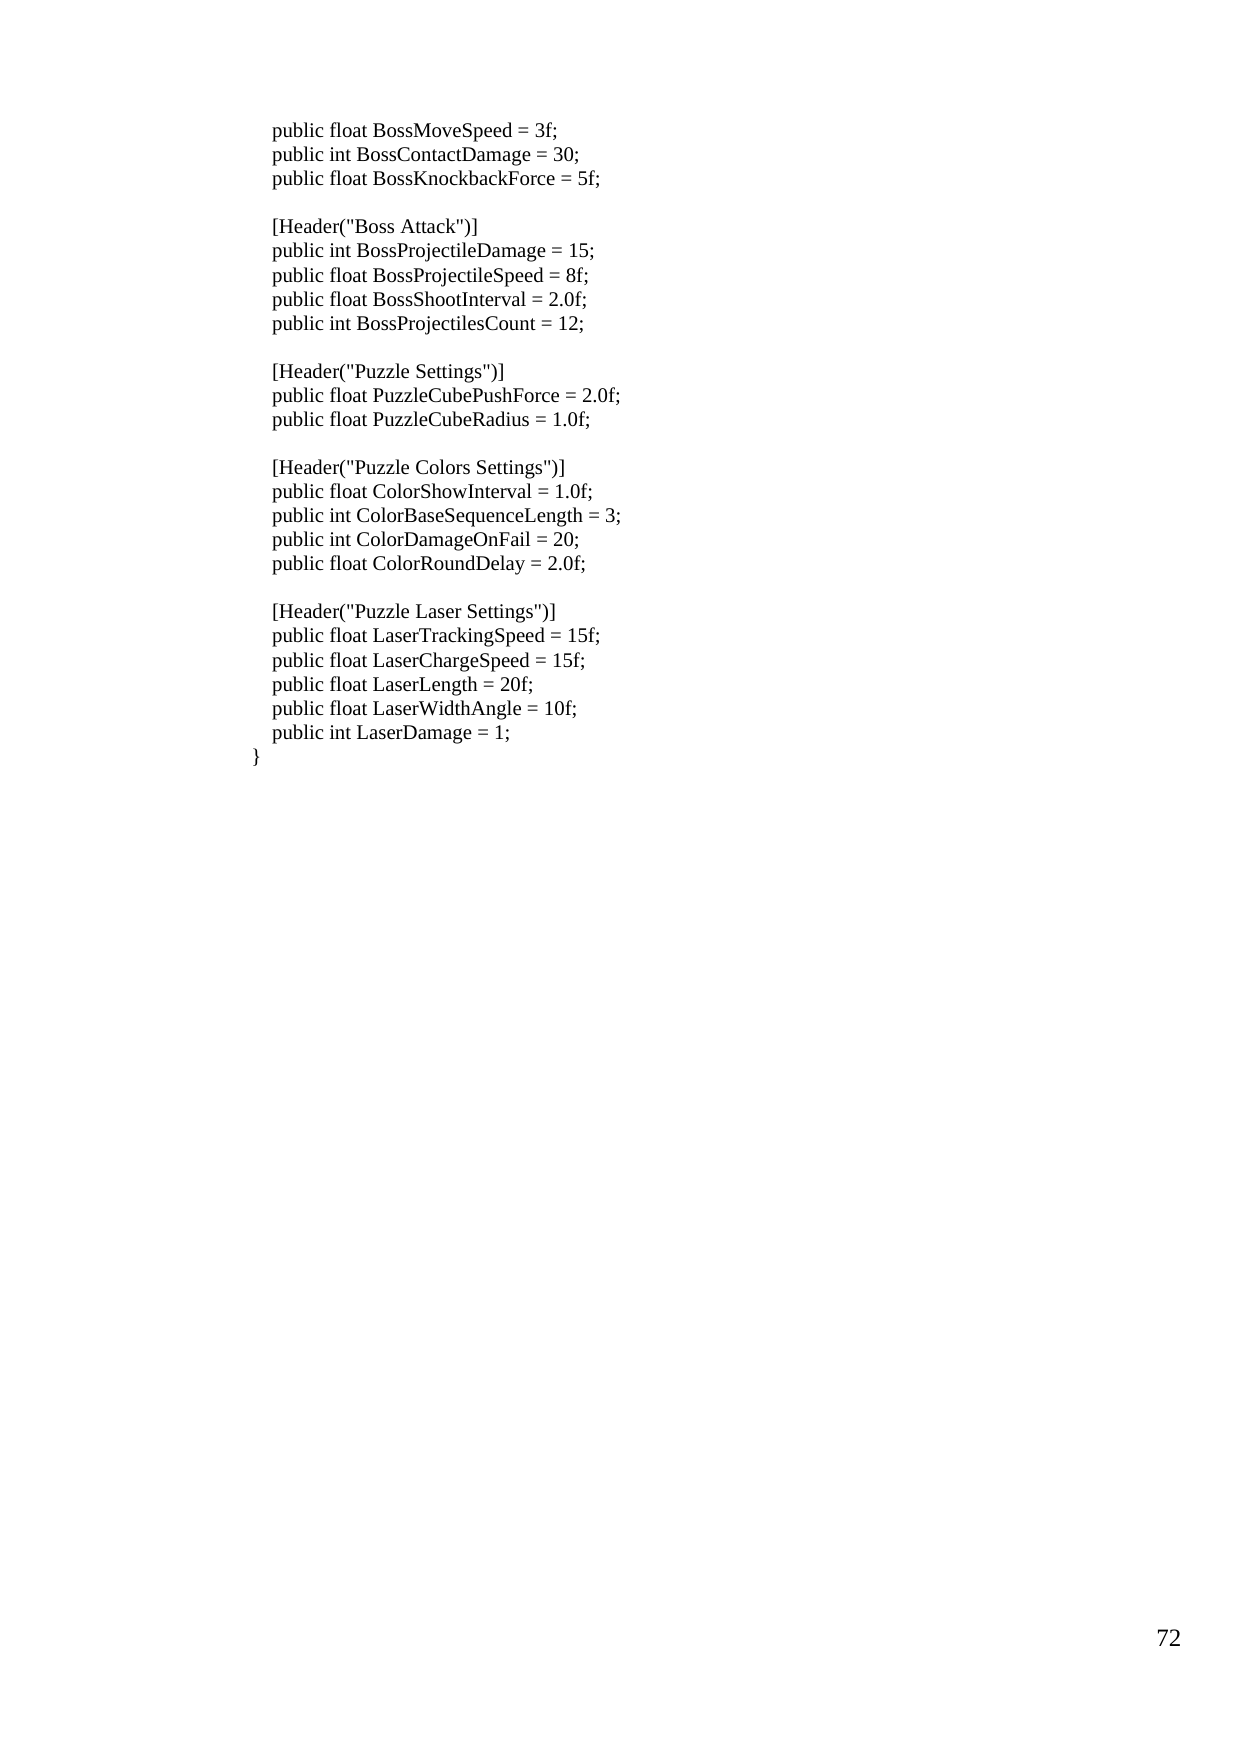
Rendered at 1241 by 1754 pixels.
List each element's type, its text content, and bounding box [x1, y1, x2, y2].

text public int BossContactDamage = 30; [177, 142, 1181, 166]
text public int BossProjectileDamage = 15; [177, 238, 1181, 262]
text public int BossProjectilesCount = 12; [177, 311, 1181, 335]
text public float LaserLength = 20f; [177, 672, 1181, 696]
text public float LaserTrackingSpeed = 15f; [177, 623, 1181, 647]
text [Header("Puzzle Settings")] [177, 359, 1181, 383]
text public int LaserDamage = 1; [177, 720, 1181, 744]
text public float ColorShowInterval = 1.0f; [177, 479, 1181, 503]
text public float BossShootInterval = 2.0f; [177, 287, 1181, 311]
text public int ColorDamageOnFail = 20; [177, 527, 1181, 551]
text public float ColorRoundDelay = 2.0f; [177, 551, 1181, 575]
text public float BossProjectileSpeed = 8f; [177, 262, 1181, 287]
text public float PuzzleCubePushForce = 2.0f; [177, 383, 1181, 407]
text public float LaserWidthAngle = 10f; [177, 696, 1181, 720]
text public float BossKnockbackForce = 5f; [177, 166, 1181, 190]
text public int ColorBaseSequenceLength = 3; [177, 503, 1181, 527]
text } [177, 744, 1181, 768]
text [Header("Puzzle Colors Settings")] [177, 455, 1181, 479]
text [Header("Boss Attack")] [177, 214, 1181, 238]
text public float LaserChargeSpeed = 15f; [177, 647, 1181, 672]
text [Header("Puzzle Laser Settings")] [177, 599, 1181, 623]
text public float BossMoveSpeed = 3f; [177, 118, 1181, 142]
text public float PuzzleCubeRadius = 1.0f; [177, 407, 1181, 431]
